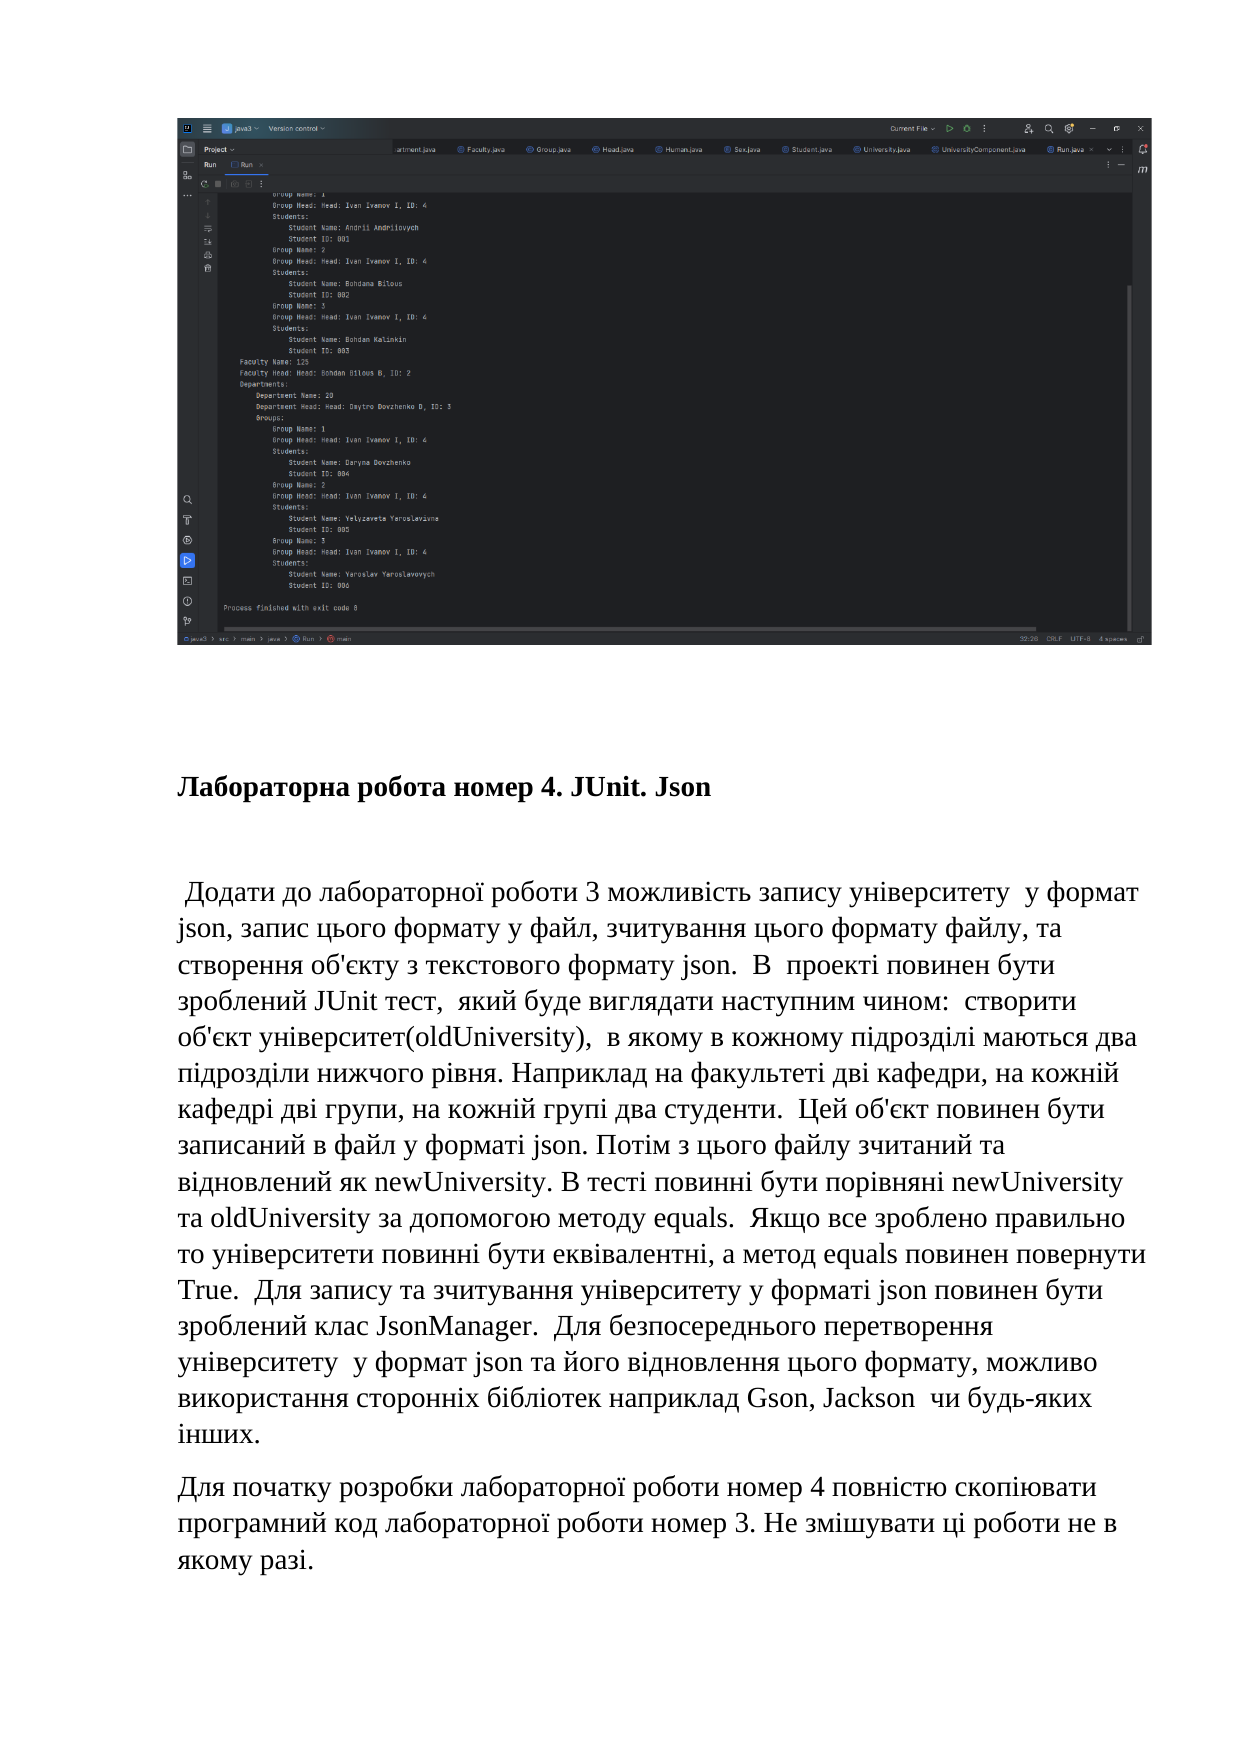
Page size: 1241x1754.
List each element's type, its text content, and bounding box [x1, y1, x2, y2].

text Додати до лабораторної роботи 3 можливість запису університету у формат json, запис цього формату у файл, зчитування цього формату файлу, та створення об'єкту з текстового формату json. В проекті повинен бути зроблений JUnit тест, який буде виглядати наступним чином: створити об'єкт університет(oldUniversity), в якому в кожному підрозділі маються два підрозділи нижчого рівня. Наприклад на факультеті дві кафедри, на кожній кафедрі дві групи, на кожній групі два студенти. Цей об'єкт повинен бути записаний в файл у форматі json. Потім з цього файлу зчитаний та відновлений як newUniversity. В тесті повинні бути порівняні newUniversity та oldUniversity за допомогою методу equals. Якщо все зроблено правильно то університети повинні бути еквівалентні, а метод equals повинен повернути True. Для запису та зчитування університету у форматі json повинен бути зроблений клас JsonManager. Для безпосереднього перетворення університету у формат json та його відновлення цього формату, можливо використання сторонніх бібліотек наприклад Gson, Jackson чи будь-яких інших. [177, 874, 1152, 1450]
text Для початку розробки лабораторної роботи номер 4 повністю скопіювати програмний код лабораторної роботи номер 3. Не змішувати ці роботи не в якому разі. [177, 1469, 1152, 1575]
text Лабораторна робота номер 4. JUnit. Json [177, 769, 1152, 802]
picture [177, 118, 1152, 645]
